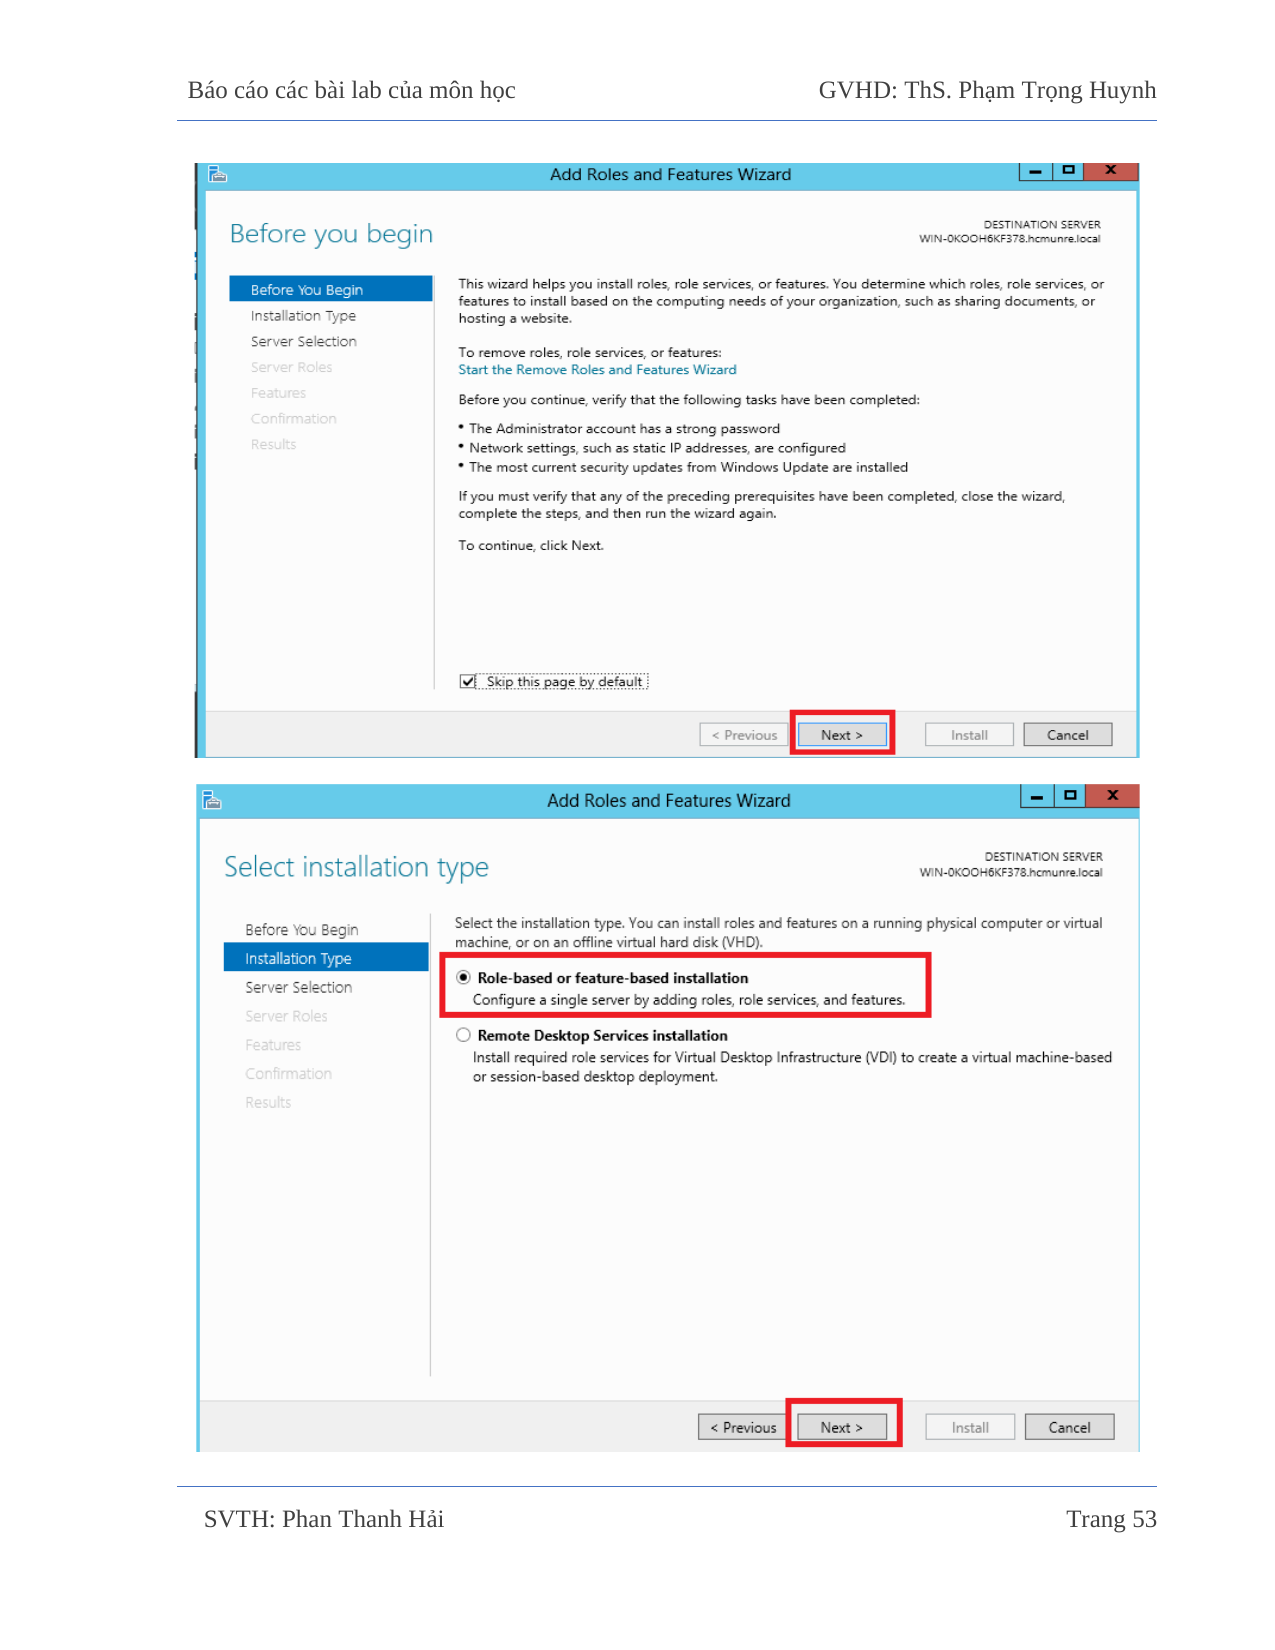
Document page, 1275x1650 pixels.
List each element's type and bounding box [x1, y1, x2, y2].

picture [194, 784, 1140, 1452]
picture [194, 163, 1140, 758]
